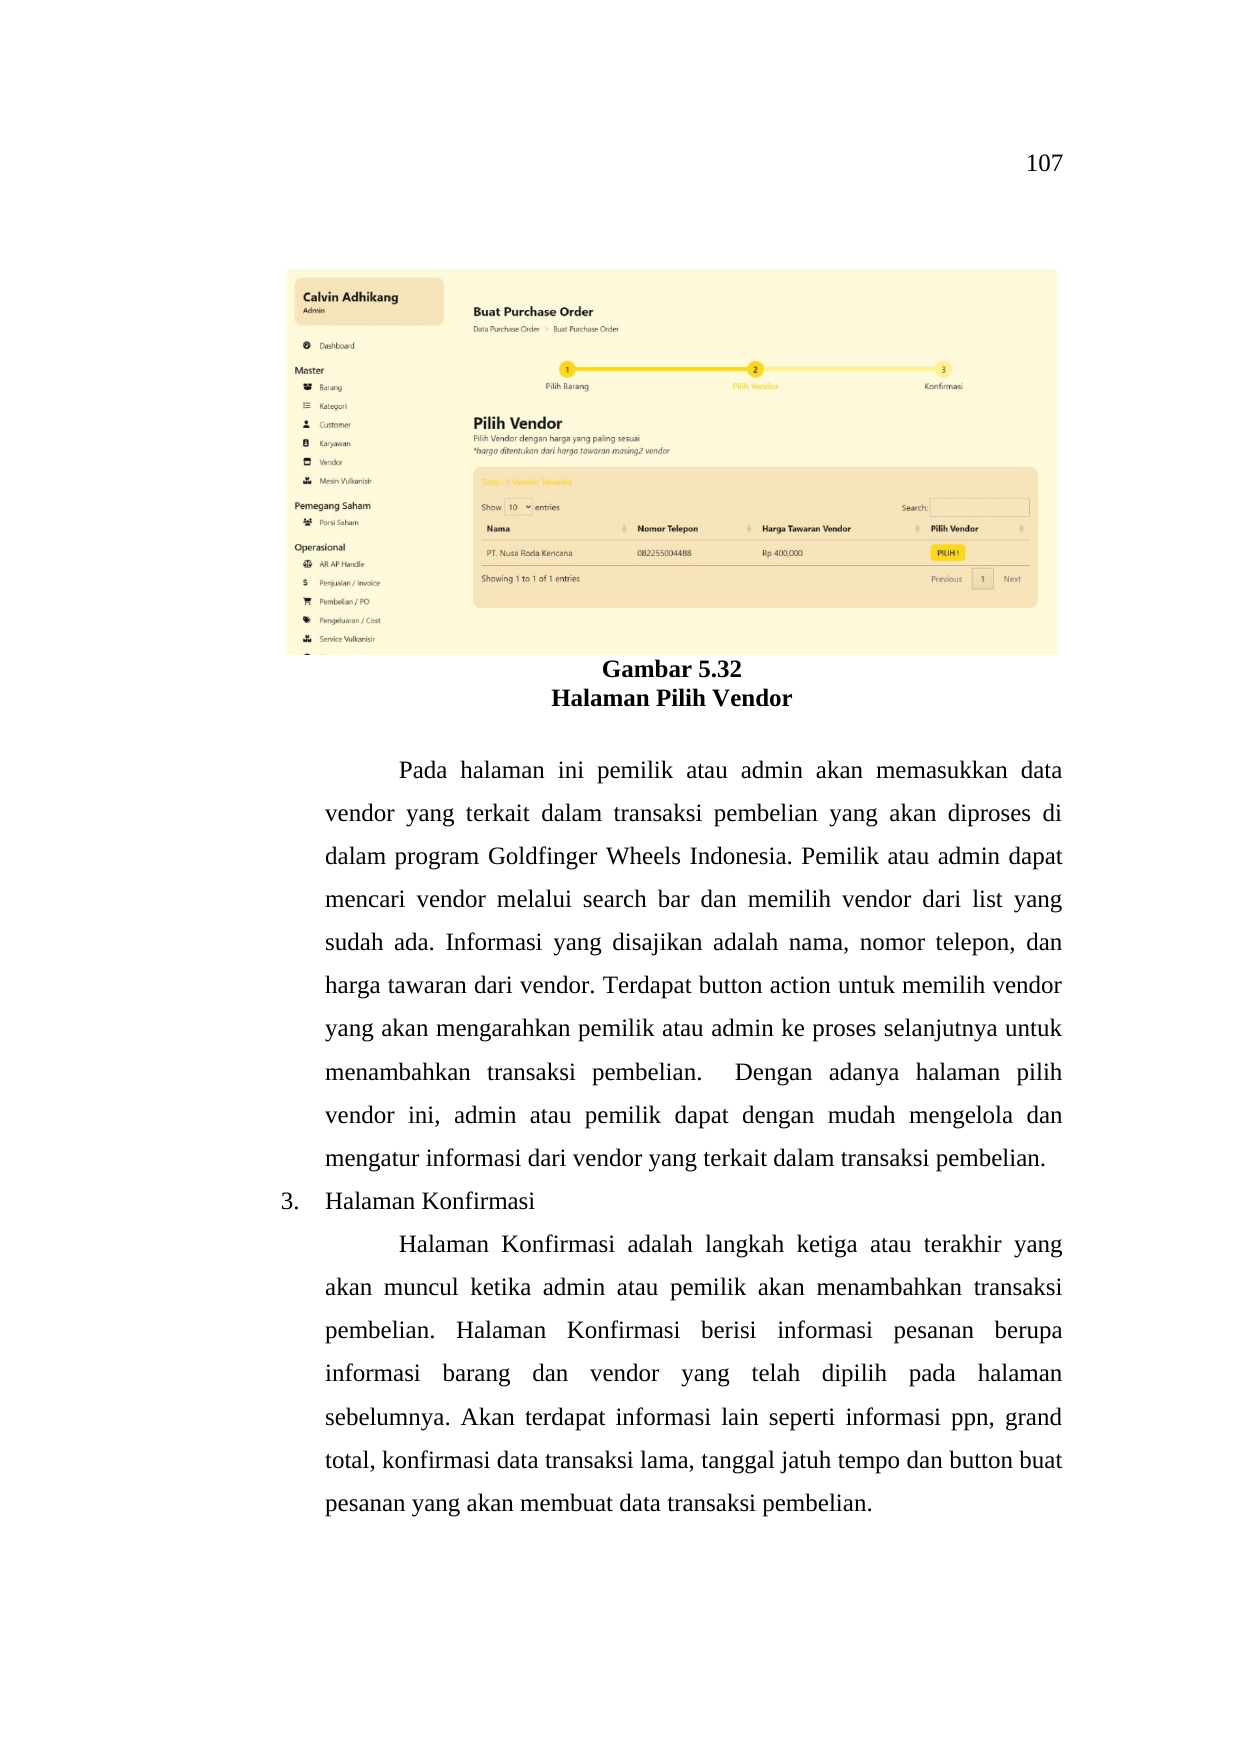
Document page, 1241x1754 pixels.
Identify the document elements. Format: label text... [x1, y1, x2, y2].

text Halaman Konfirmasi adalah langkah ketiga atau terakhir yang akan muncul ketika admin atau pemilik akan menambahkan transaksi pembelian. Halaman Konfirmasi berisi informasi pesanan berupa informasi barang dan vendor yang telah dipilih pada halaman sebelumnya. Akan terdapat informasi lain seperti informasi ppn, grand total, konfirmasi data transaksi lama, tanggal jatuh tempo dan button buat pesanan yang akan membuat data transaksi pembelian. [325, 1229, 1063, 1517]
text Pada halaman ini pemilik atau admin akan memasukkan data vendor yang terkait dalam transaksi pembelian yang akan diproses di dalam program Goldfinger Wheels Indonesia. Pemilik atau admin dapat mencari vendor melalui search bar dan memilih vendor dari list yang sudah ada. Informasi yang disajikan adalah nama, nomor telepon, dan harga tawaran dari vendor. Terdapat button action untuk memilih vendor yang akan mengarahkan pemilik atau admin ke proses selanjutnya untuk menambahkan transaksi pembelian. Dengan adanya halaman pilih vendor ini, admin atau pemilik dapat dengan mudah mengelola dan mengatur informasi dari vendor yang terkait dalam transaksi pembelian. [325, 755, 1063, 1172]
list Halaman Konfirmasi [281, 1186, 1063, 1215]
text Gambar 5.32 [281, 654, 1063, 683]
picture [286, 269, 1058, 655]
text Halaman Pilih Vendor [281, 683, 1063, 712]
